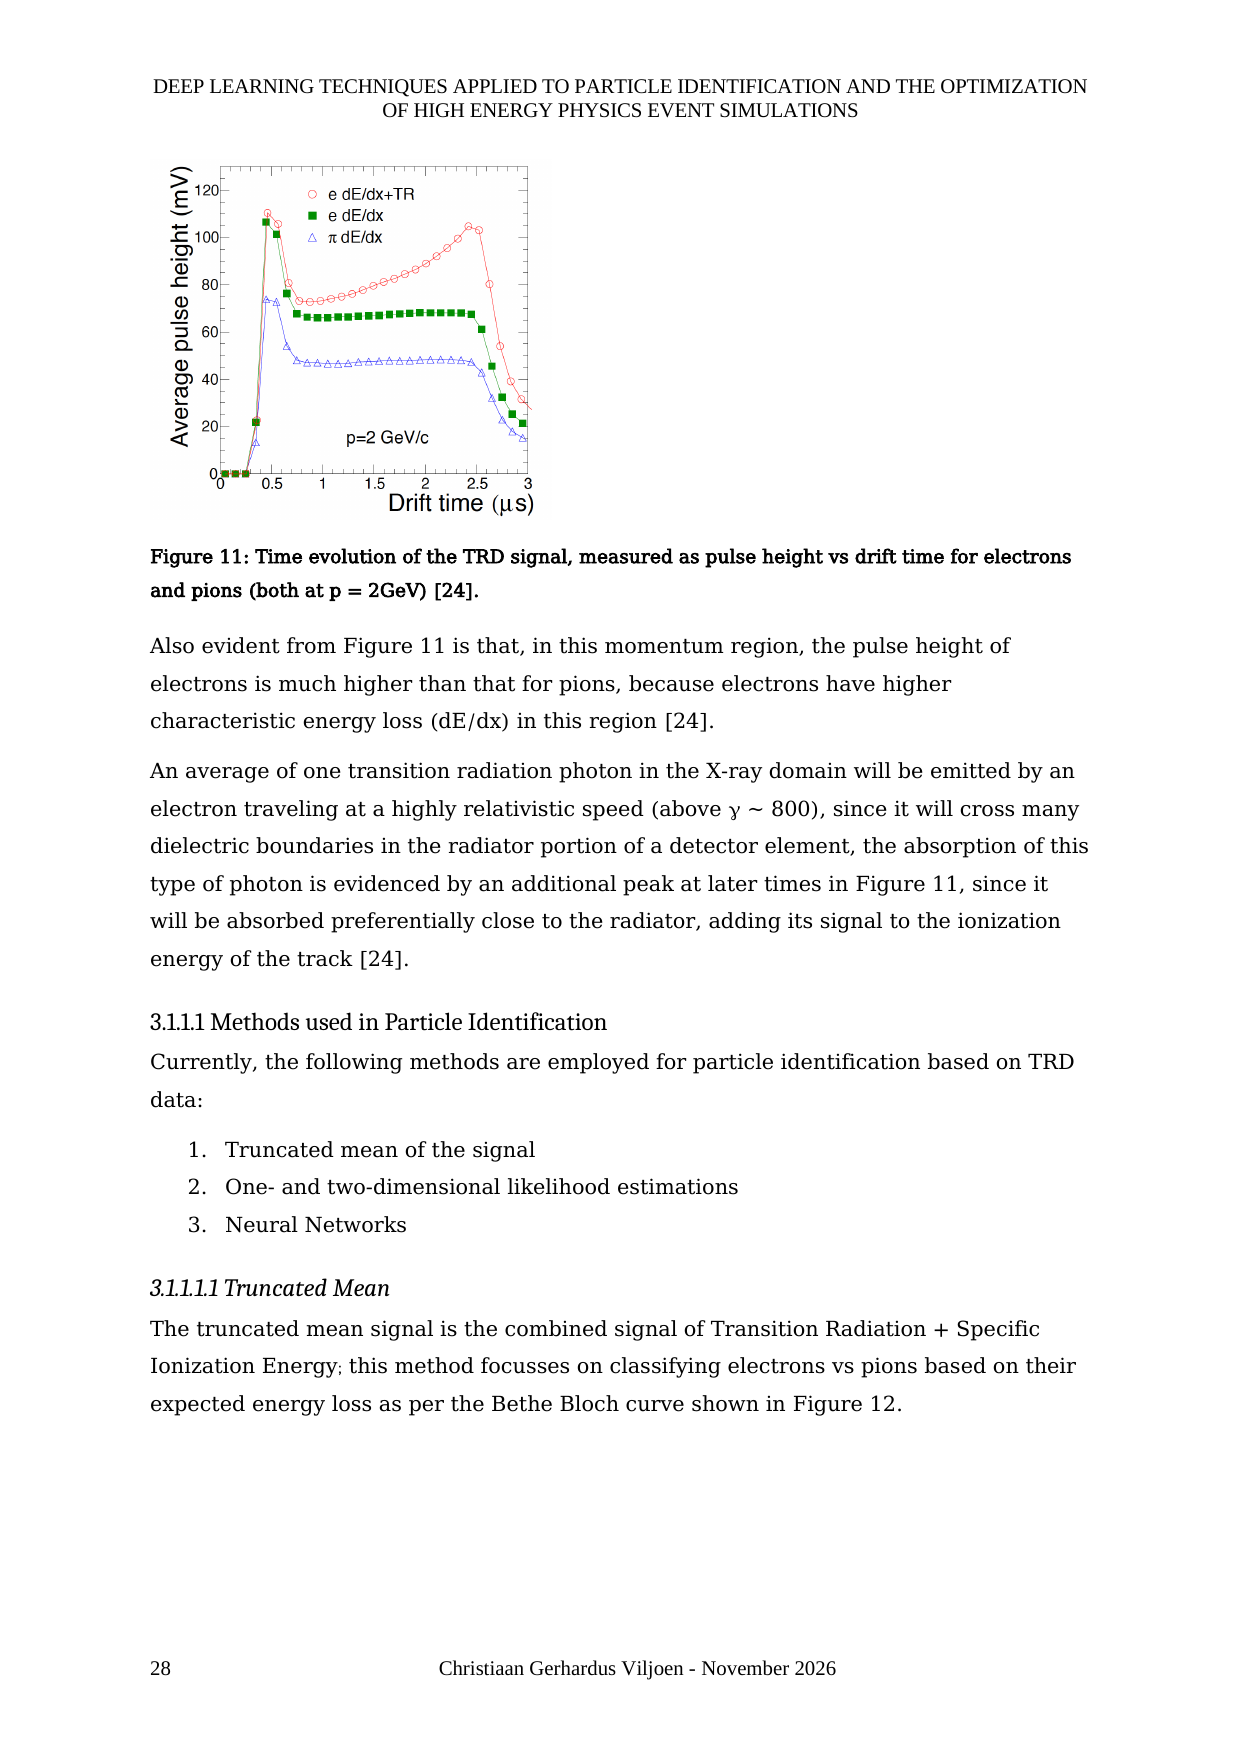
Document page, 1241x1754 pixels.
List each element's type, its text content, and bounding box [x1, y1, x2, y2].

list Truncated mean of the signal [187, 1137, 1090, 1162]
text Also evident from Figure 13 is that, in this momentum region, the pulse height of electrons is much higher than that for pions, because electrons have higher characteristic energy loss (dE/dx) in this region . [150, 633, 1090, 733]
subtitle Methods used in Particle Identification [150, 1008, 1090, 1037]
subtitle Truncated Mean [150, 1274, 1090, 1303]
text An average of one transition radiation photon in the X-ray domain will be emitted by an electron traveling at a highly relativistic speed (above ~ 800), since it will cross many dielectric boundaries in the radiator portion of a detector element, the absorption of this type of photon is evidenced by an additional peak at later times in Figure 13, since it will be absorbed preferentially close to the radiator, adding its signal to the ionization energy of the track . [150, 758, 1090, 970]
list Neural Networks [187, 1212, 1090, 1237]
text Figure 11: Time evolution of the TRD signal, measured as pulse height vs drift time for electrons and pions (both at p = 2GeV) . [150, 544, 1090, 601]
picture [150, 159, 552, 520]
text Currently, the following methods are employed for particle identification based on TRD data: [150, 1049, 1090, 1112]
list One- and two-dimensional likelihood estimations [187, 1174, 1090, 1199]
